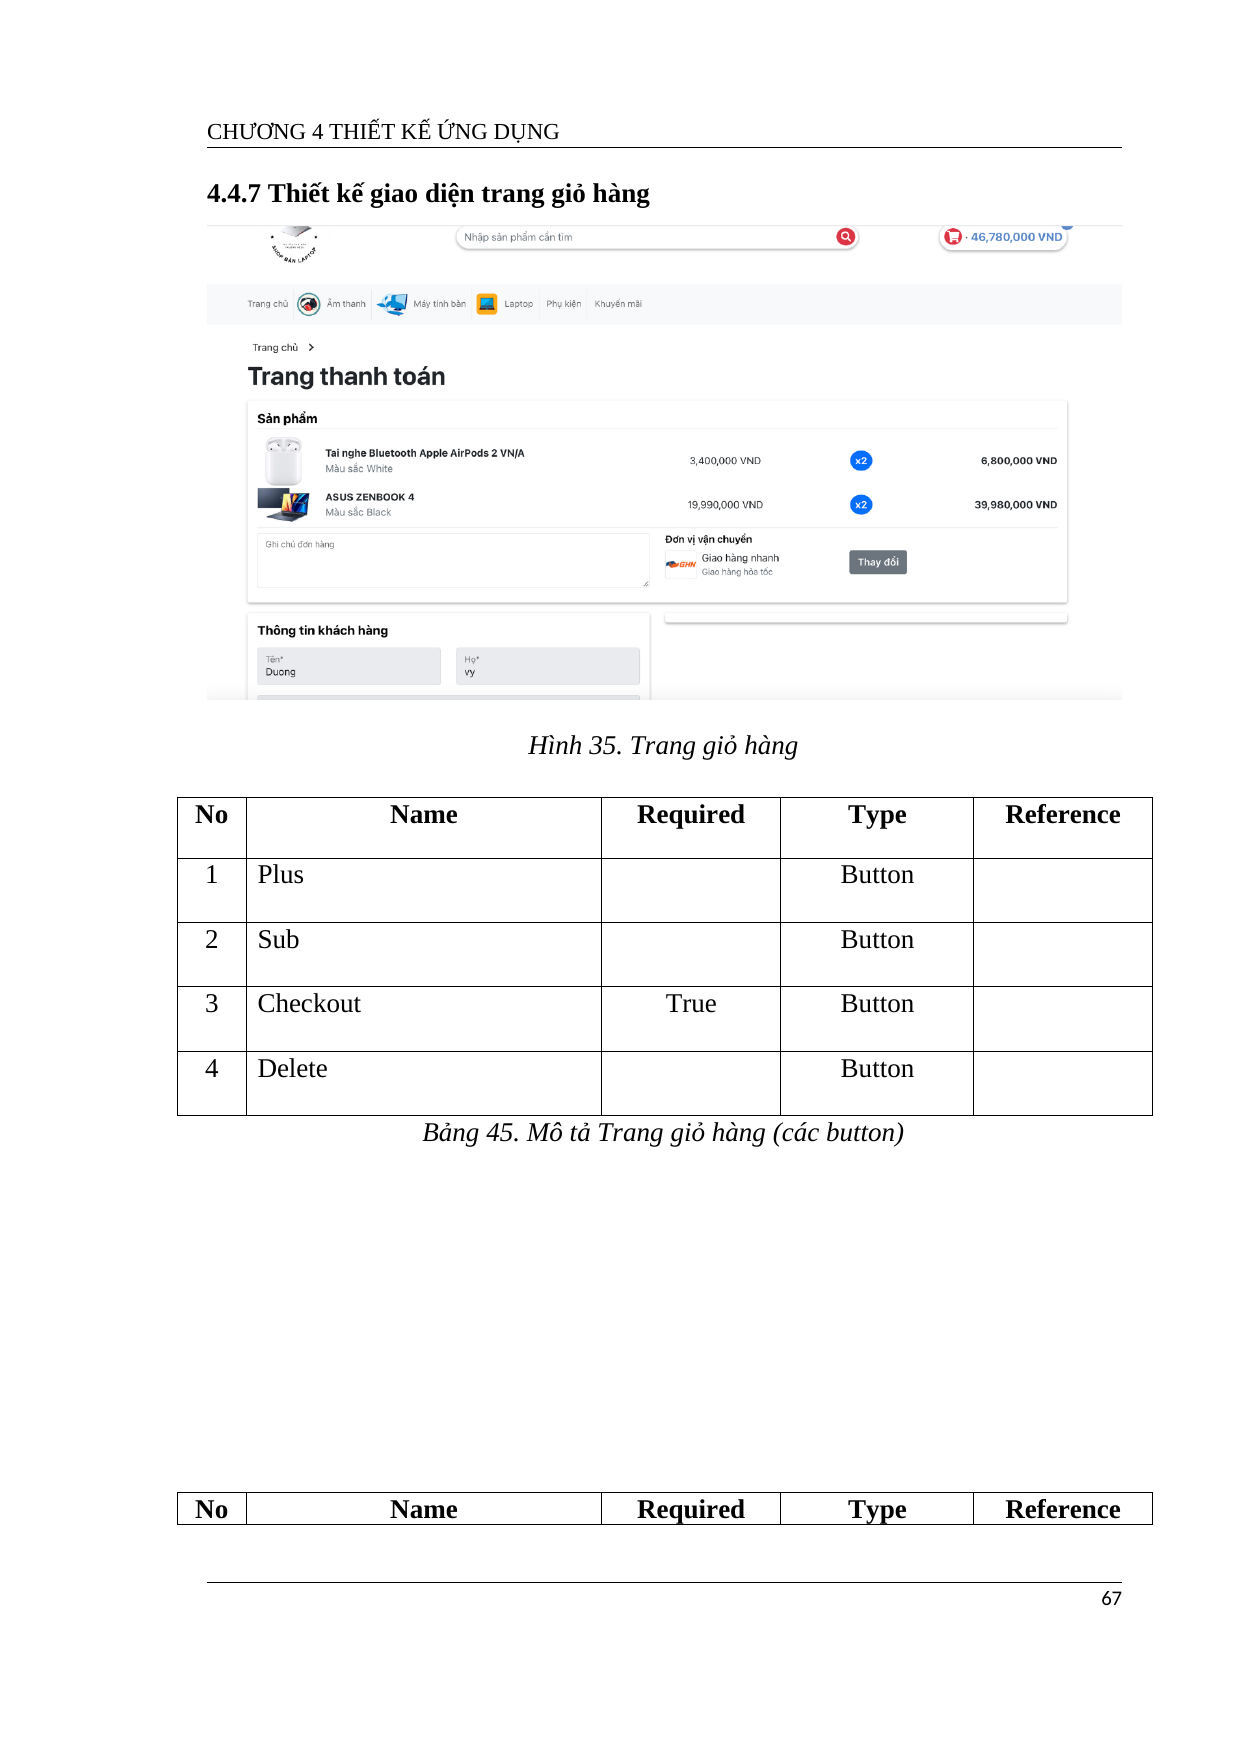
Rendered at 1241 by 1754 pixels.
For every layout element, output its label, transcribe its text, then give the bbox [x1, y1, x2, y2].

table_header Required [602, 1493, 780, 1524]
table_cell [602, 1052, 780, 1115]
table_header Reference [974, 798, 1152, 857]
table_header No [178, 1493, 246, 1524]
table_cell Plus [247, 859, 601, 922]
table_cell 3 [178, 987, 246, 1051]
table_cell Button [781, 1052, 973, 1115]
table_cell Button [781, 923, 973, 986]
table_header Name [247, 1493, 601, 1524]
table_cell [974, 987, 1152, 1051]
table_cell True [602, 987, 780, 1051]
table_header Required [602, 798, 780, 857]
table_cell [602, 923, 780, 986]
table_cell 4 [178, 1052, 246, 1115]
picture [206, 223, 1123, 700]
table_header Reference [974, 1493, 1152, 1524]
table_cell Button [781, 859, 973, 922]
table_cell [974, 859, 1152, 922]
table_cell [974, 1052, 1152, 1115]
table_cell Sub [247, 923, 601, 986]
table_header Type [781, 1493, 973, 1524]
text Hình 35. Trang giỏ hàng [207, 729, 1122, 760]
table_header Name [247, 798, 601, 857]
table_cell [602, 859, 780, 922]
table_header No [178, 798, 246, 857]
text Bảng 45. Mô tả Trang giỏ hàng (các button) [207, 1116, 1122, 1147]
table_cell Checkout [247, 987, 601, 1051]
table_cell 2 [178, 923, 246, 986]
table_cell Button [781, 987, 973, 1051]
table_cell Delete [247, 1052, 601, 1115]
subtitle 4.4.7 Thiết kế giao diện trang giỏ hàng [207, 177, 1122, 208]
table_cell 1 [178, 859, 246, 922]
table_cell [974, 923, 1152, 986]
table_header Type [781, 798, 973, 857]
